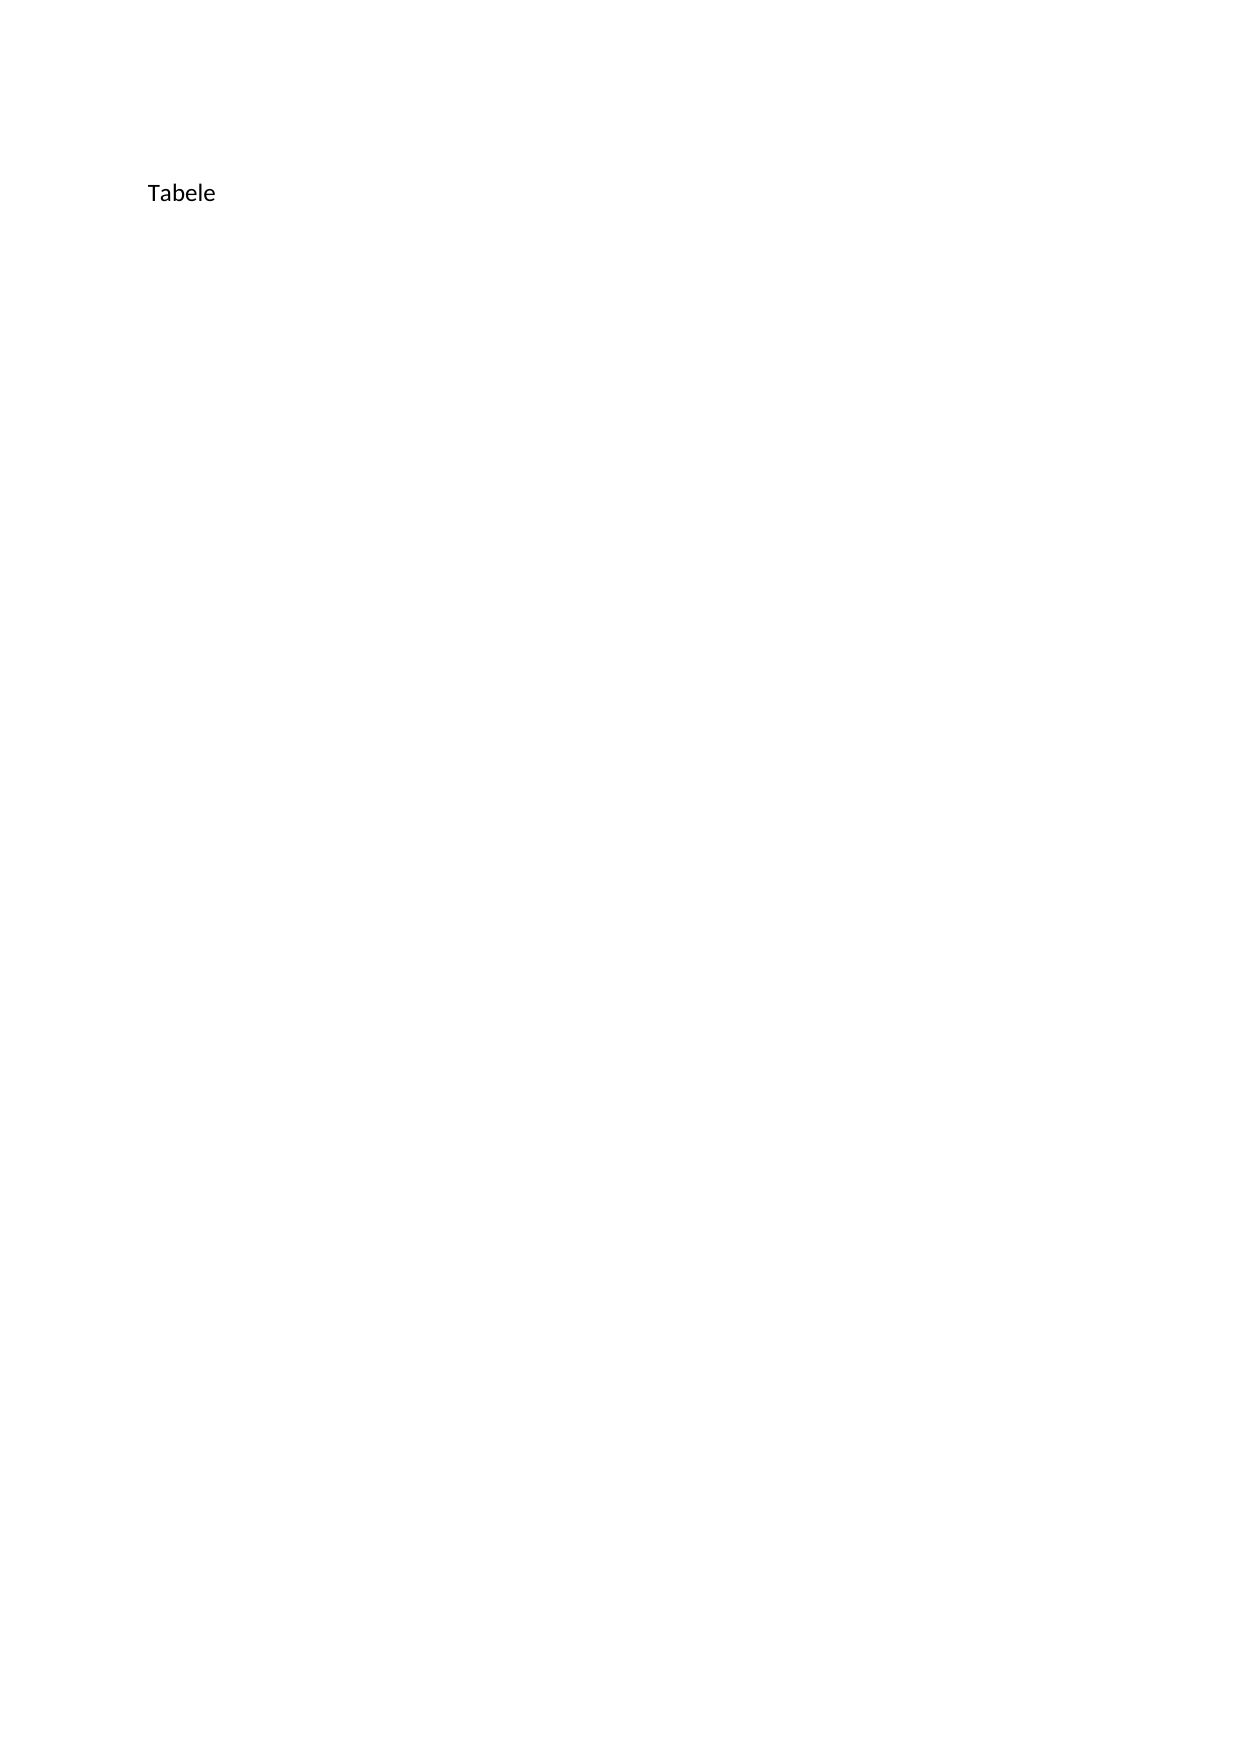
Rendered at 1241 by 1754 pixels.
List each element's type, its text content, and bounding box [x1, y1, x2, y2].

text Tabele [148, 177, 1093, 207]
